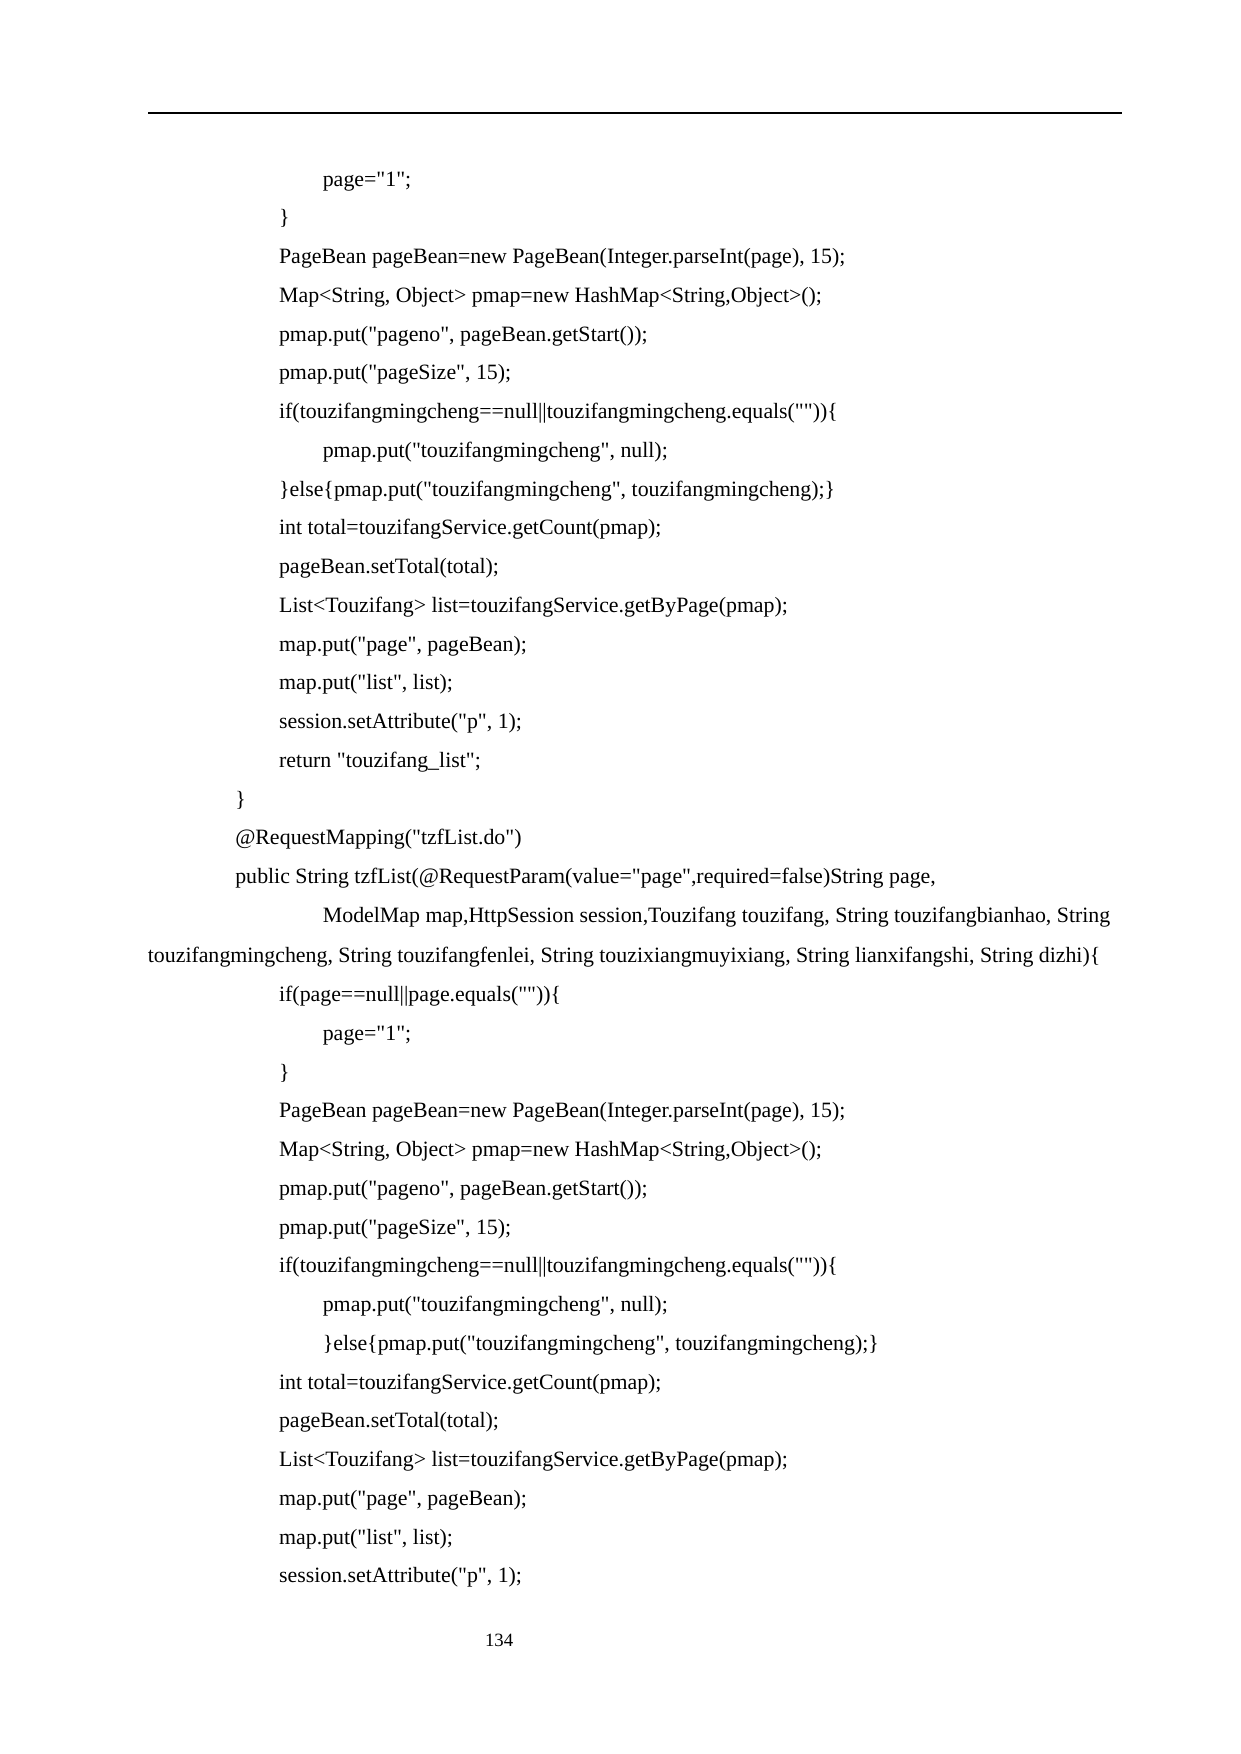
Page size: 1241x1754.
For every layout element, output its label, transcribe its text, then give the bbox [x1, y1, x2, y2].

text @RequestMapping("tzfList.do") [148, 821, 1122, 853]
text pageBean.setTotal(total); [148, 549, 1122, 582]
text map.put("page", pageBean); [148, 627, 1122, 659]
text pmap.put("touzifangmingcheng", null); [148, 1288, 1122, 1320]
text } [148, 1055, 1122, 1088]
text List<Touzifang> list=touzifangService.getByPage(pmap); [148, 588, 1122, 621]
text }else{pmap.put("touzifangmingcheng", touzifangmingcheng);} [148, 1326, 1122, 1359]
text session.setAttribute("p", 1); [148, 704, 1122, 737]
text List<Touzifang> list=touzifangService.getByPage(pmap); [148, 1443, 1122, 1475]
text if(touzifangmingcheng==null||touzifangmingcheng.equals("")){ [148, 1249, 1122, 1281]
text Map<String, Object> pmap=new HashMap<String,Object>(); [148, 1133, 1122, 1165]
text Map<String, Object> pmap=new HashMap<String,Object>(); [148, 278, 1122, 311]
text pmap.put("pageno", pageBean.getStart()); [148, 317, 1122, 349]
text page="1"; [148, 1016, 1122, 1049]
text if(page==null||page.equals("")){ [148, 978, 1122, 1010]
text pmap.put("pageno", pageBean.getStart()); [148, 1171, 1122, 1204]
text session.setAttribute("p", 1); [148, 1559, 1122, 1591]
text pmap.put("pageSize", 15); [148, 356, 1122, 388]
text int total=touzifangService.getCount(pmap); [148, 1365, 1122, 1398]
text pageBean.setTotal(total); [148, 1404, 1122, 1436]
text return "touzifang_list"; [148, 743, 1122, 776]
text pmap.put("touzifangmingcheng", null); [148, 433, 1122, 466]
text } [148, 782, 1122, 814]
text map.put("list", list); [148, 666, 1122, 698]
text if(touzifangmingcheng==null||touzifangmingcheng.equals("")){ [148, 394, 1122, 427]
text public String tzfList(@RequestParam(value="page",required=false)String page, [148, 859, 1122, 892]
text }else{pmap.put("touzifangmingcheng", touzifangmingcheng);} [148, 472, 1122, 504]
text PageBean pageBean=new PageBean(Integer.parseInt(page), 15); [148, 1094, 1122, 1126]
text map.put("list", list); [148, 1520, 1122, 1553]
text PageBean pageBean=new PageBean(Integer.parseInt(page), 15); [148, 239, 1122, 272]
text } [148, 201, 1122, 233]
text page="1"; [148, 162, 1122, 194]
text ModelMap map,HttpSession session,Touzifang touzifang, String touzifangbianhao, String touzifangmingcheng, String touzifangfenlei, String touzixiangmuyixiang, String lianxifangshi, String dizhi){ [148, 898, 1122, 971]
text int total=touzifangService.getCount(pmap); [148, 511, 1122, 543]
text map.put("page", pageBean); [148, 1481, 1122, 1514]
text pmap.put("pageSize", 15); [148, 1210, 1122, 1243]
